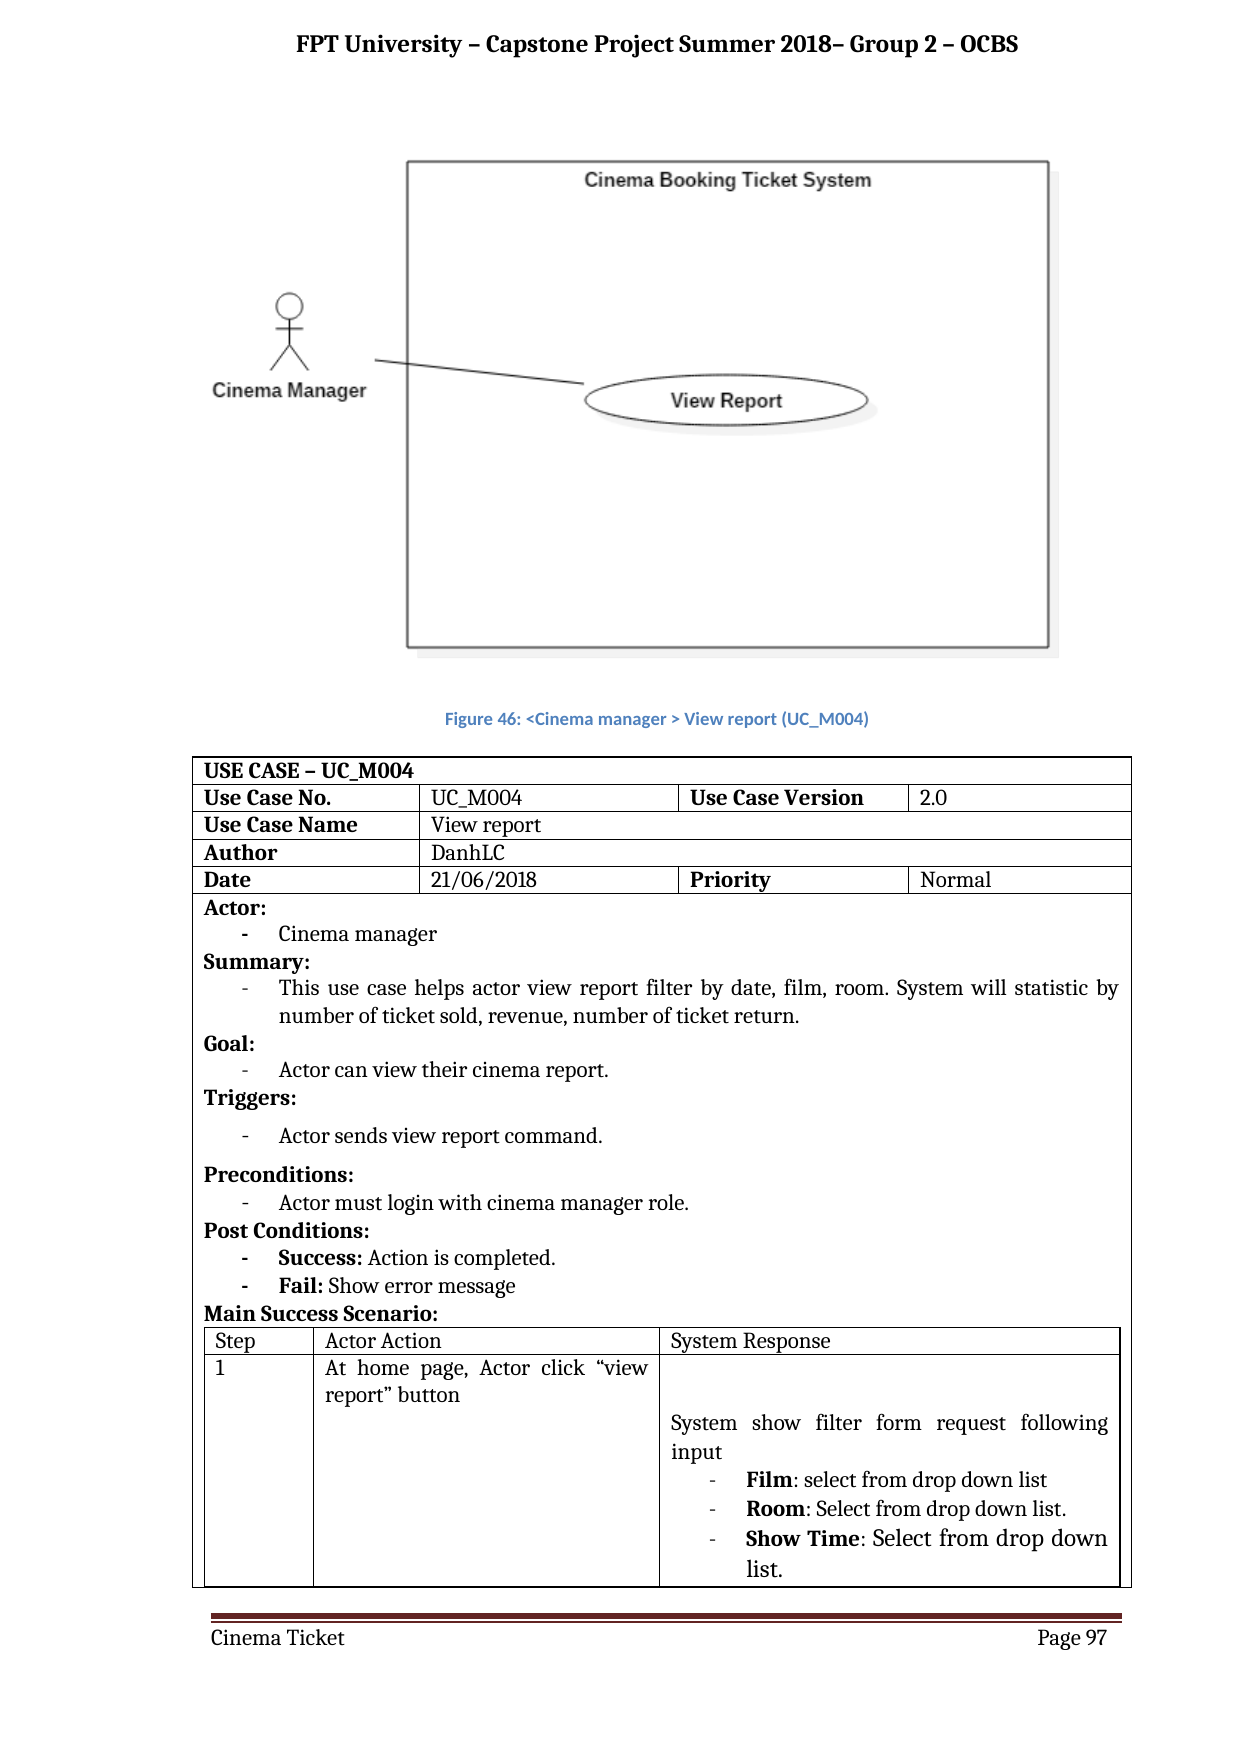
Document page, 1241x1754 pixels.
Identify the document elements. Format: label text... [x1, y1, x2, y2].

table_cell Use Case Name [193, 812, 419, 838]
table_cell Normal [909, 867, 1131, 893]
table_cell 2.0 [909, 785, 1131, 811]
table_cell Priority [679, 867, 908, 893]
table_cell DanhLC [420, 840, 1131, 866]
table_cell Author [193, 840, 419, 866]
picture [192, 147, 1108, 707]
text Figure 46: <Cinema manager > View report (UC_M004) [192, 707, 1122, 730]
table_header USE CASE – UC_M004 [193, 758, 1131, 784]
table_cell 21/06/2018 [420, 867, 678, 893]
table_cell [193, 894, 1131, 1587]
table_cell Use Case No. [193, 785, 419, 811]
table_cell UC_M004 [420, 785, 678, 811]
table_cell Use Case Version [679, 785, 908, 811]
table_cell Date [193, 867, 419, 893]
table_cell View report [420, 812, 1131, 838]
